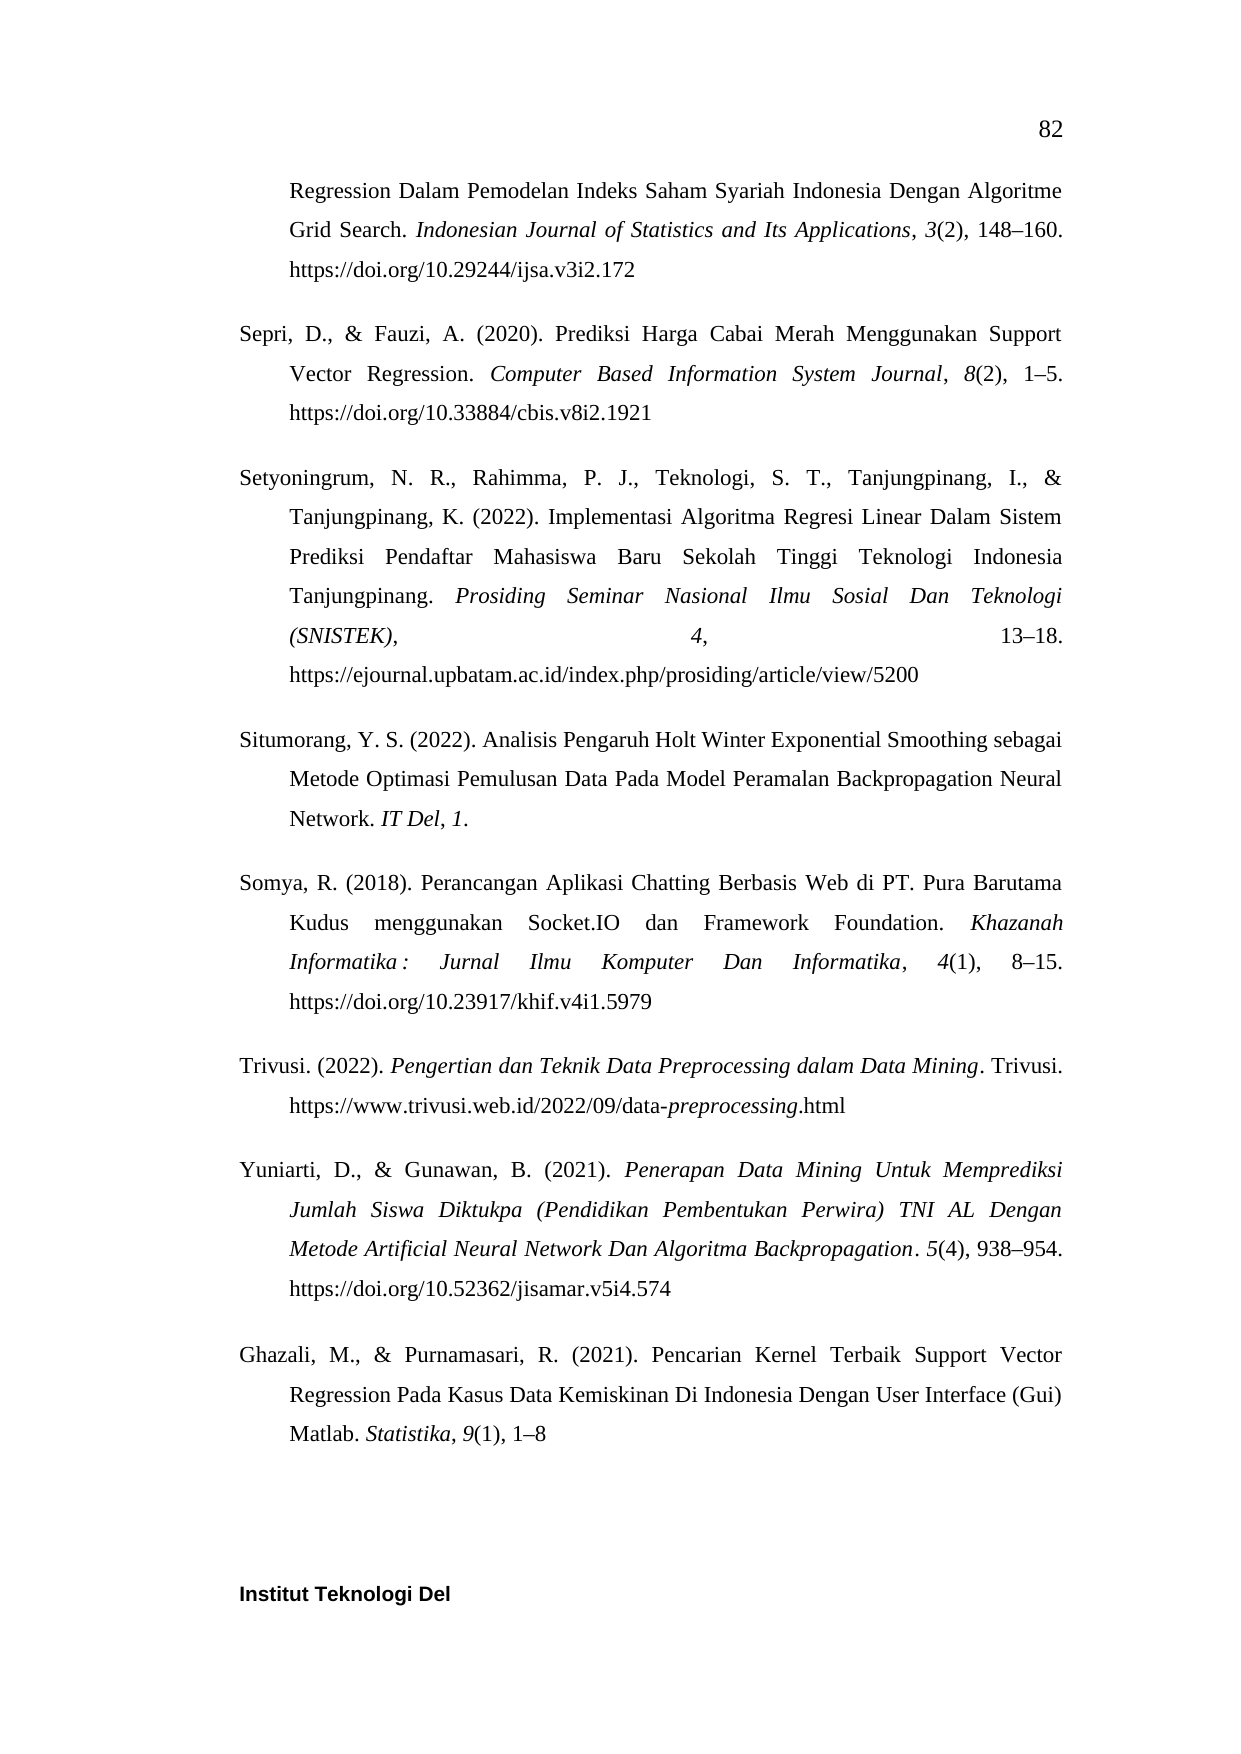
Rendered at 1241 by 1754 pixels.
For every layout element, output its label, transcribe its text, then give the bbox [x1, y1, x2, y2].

text Trivusi. (2022). Pengertian dan Teknik Data Preprocessing dalam Data Mining. Trivusi. https://www.trivusi.web.id/2022/09/data-preprocessing.html [239, 1052, 1063, 1118]
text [239, 177, 1063, 282]
text Sepri, D., & Fauzi, A. (2020). Prediksi Harga Cabai Merah Menggunakan Support Vector Regression. Computer Based Information System Journal, 8(2), 1–5. https://doi.org/10.33884/cbis.v8i2.1921 [239, 321, 1063, 426]
text Yuniarti, D., & Gunawan, B. (2021). Penerapan Data Mining Untuk Memprediksi Jumlah Siswa Diktukpa (Pendidikan Pembentukan Perwira) TNI AL Dengan Metode Artificial Neural Network Dan Algoritma Backpropagation. 5(4), 938–954. https://doi.org/10.52362/jisamar.v5i4.574 [239, 1156, 1063, 1301]
text Somya, R. (2018). Perancangan Aplikasi Chatting Berbasis Web di PT. Pura Barutama Kudus menggunakan Socket.IO dan Framework Foundation. Khazanah Informatika : Jurnal Ilmu Komputer Dan Informatika, 4(1), 8–15. https://doi.org/10.23917/khif.v4i1.5979 [239, 869, 1063, 1014]
text Setyoningrum, N. R., Rahimma, P. J., Teknologi, S. T., Tanjungpinang, I., & Tanjungpinang, K. (2022). Implementasi Algoritma Regresi Linear Dalam Sistem Prediksi Pendaftar Mahasiswa Baru Sekolah Tinggi Teknologi Indonesia Tanjungpinang. Prosiding Seminar Nasional Ilmu Sosial Dan Teknologi (SNISTEK), 4, 13–18. https://ejournal.upbatam.ac.id/index.php/prosiding/article/view/5200 [239, 464, 1063, 688]
text Situmorang, Y. S. (2022). Analisis Pengaruh Holt Winter Exponential Smoothing sebagai Metode Optimasi Pemulusan Data Pada Model Peramalan Backpropagation Neural Network. IT Del, 1. [239, 726, 1063, 831]
text Ghazali, M., & Purnamasari, R. (2021). Pencarian Kernel Terbaik Support Vector Regression Pada Kasus Data Kemiskinan Di Indonesia Dengan User Interface (Gui) Matlab. Statistika, 9(1), 1–8 [239, 1339, 1063, 1447]
